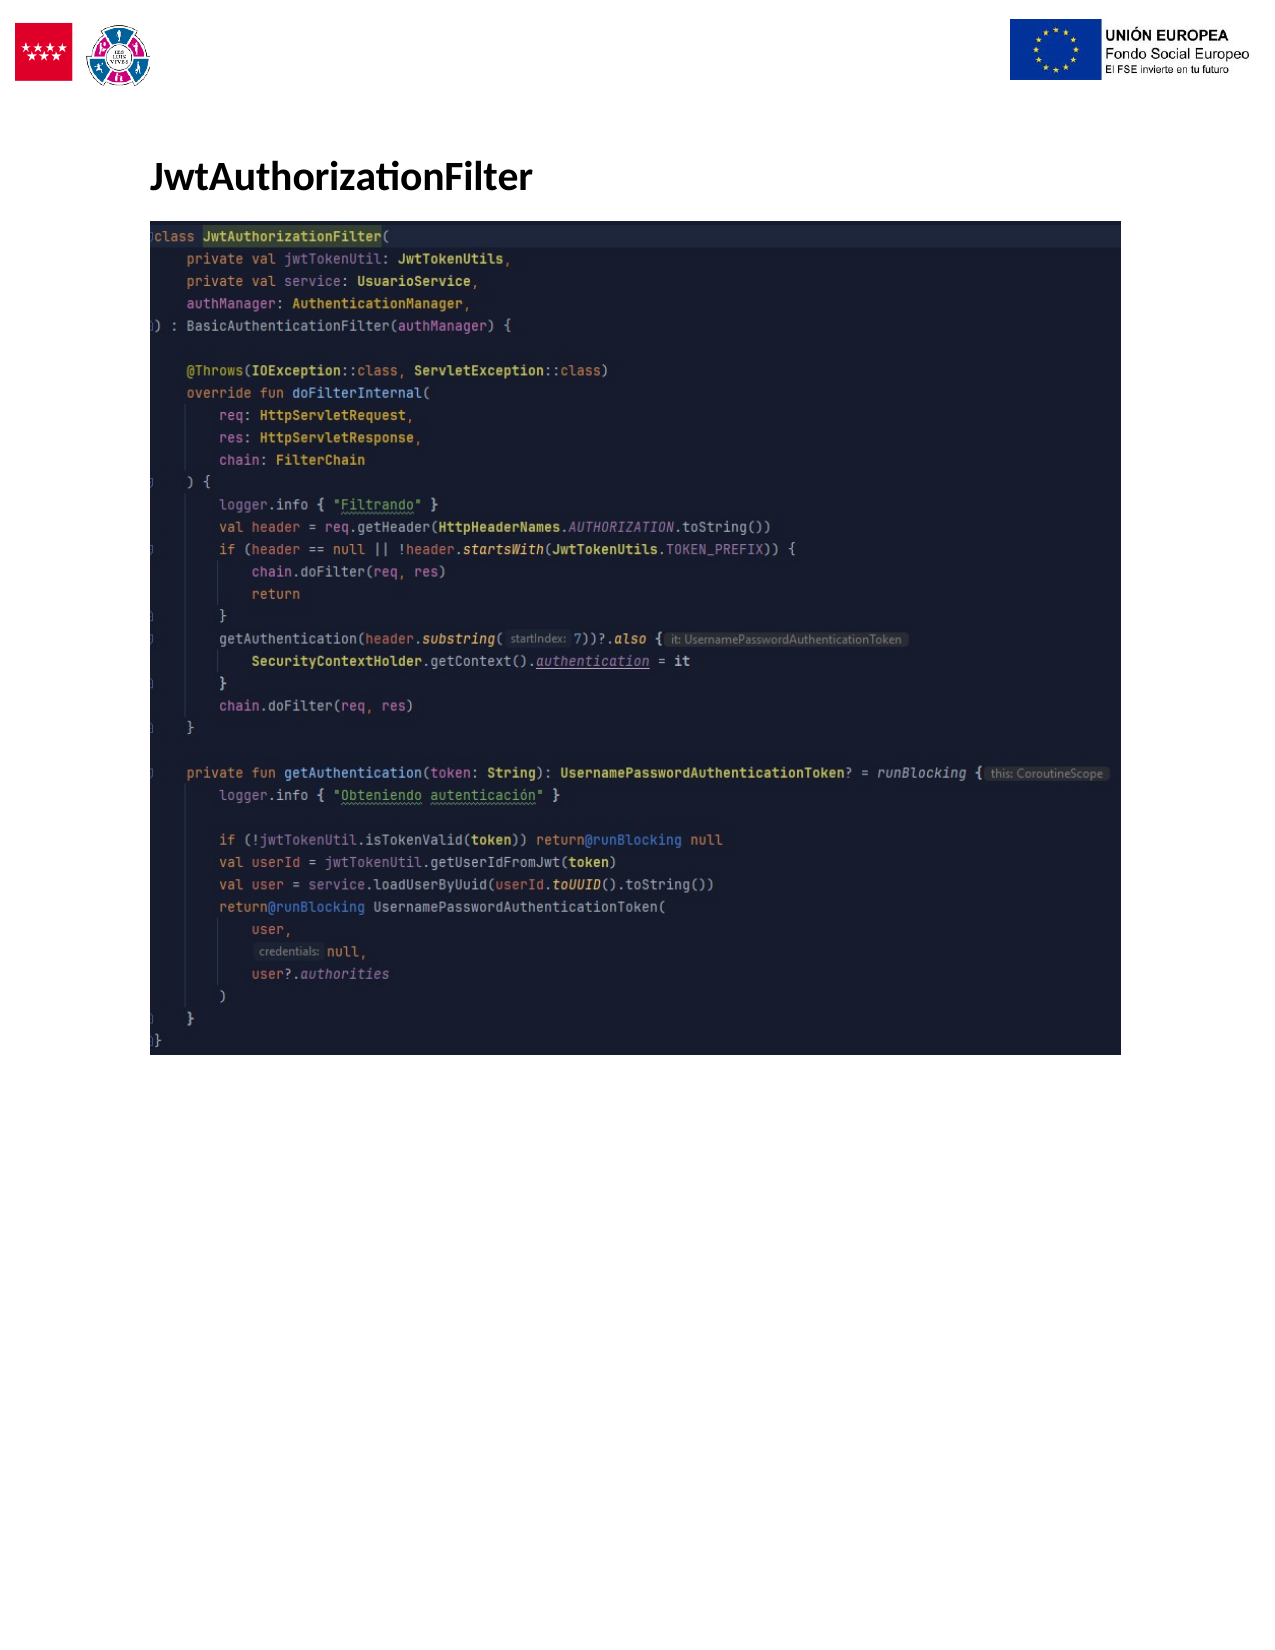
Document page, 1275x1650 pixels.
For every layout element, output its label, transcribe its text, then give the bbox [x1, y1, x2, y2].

text JwtAuthorizationFilter [150, 150, 1173, 201]
picture [1010, 19, 1251, 80]
picture [150, 221, 1121, 1055]
picture [14, 22, 73, 81]
picture [86, 25, 150, 86]
